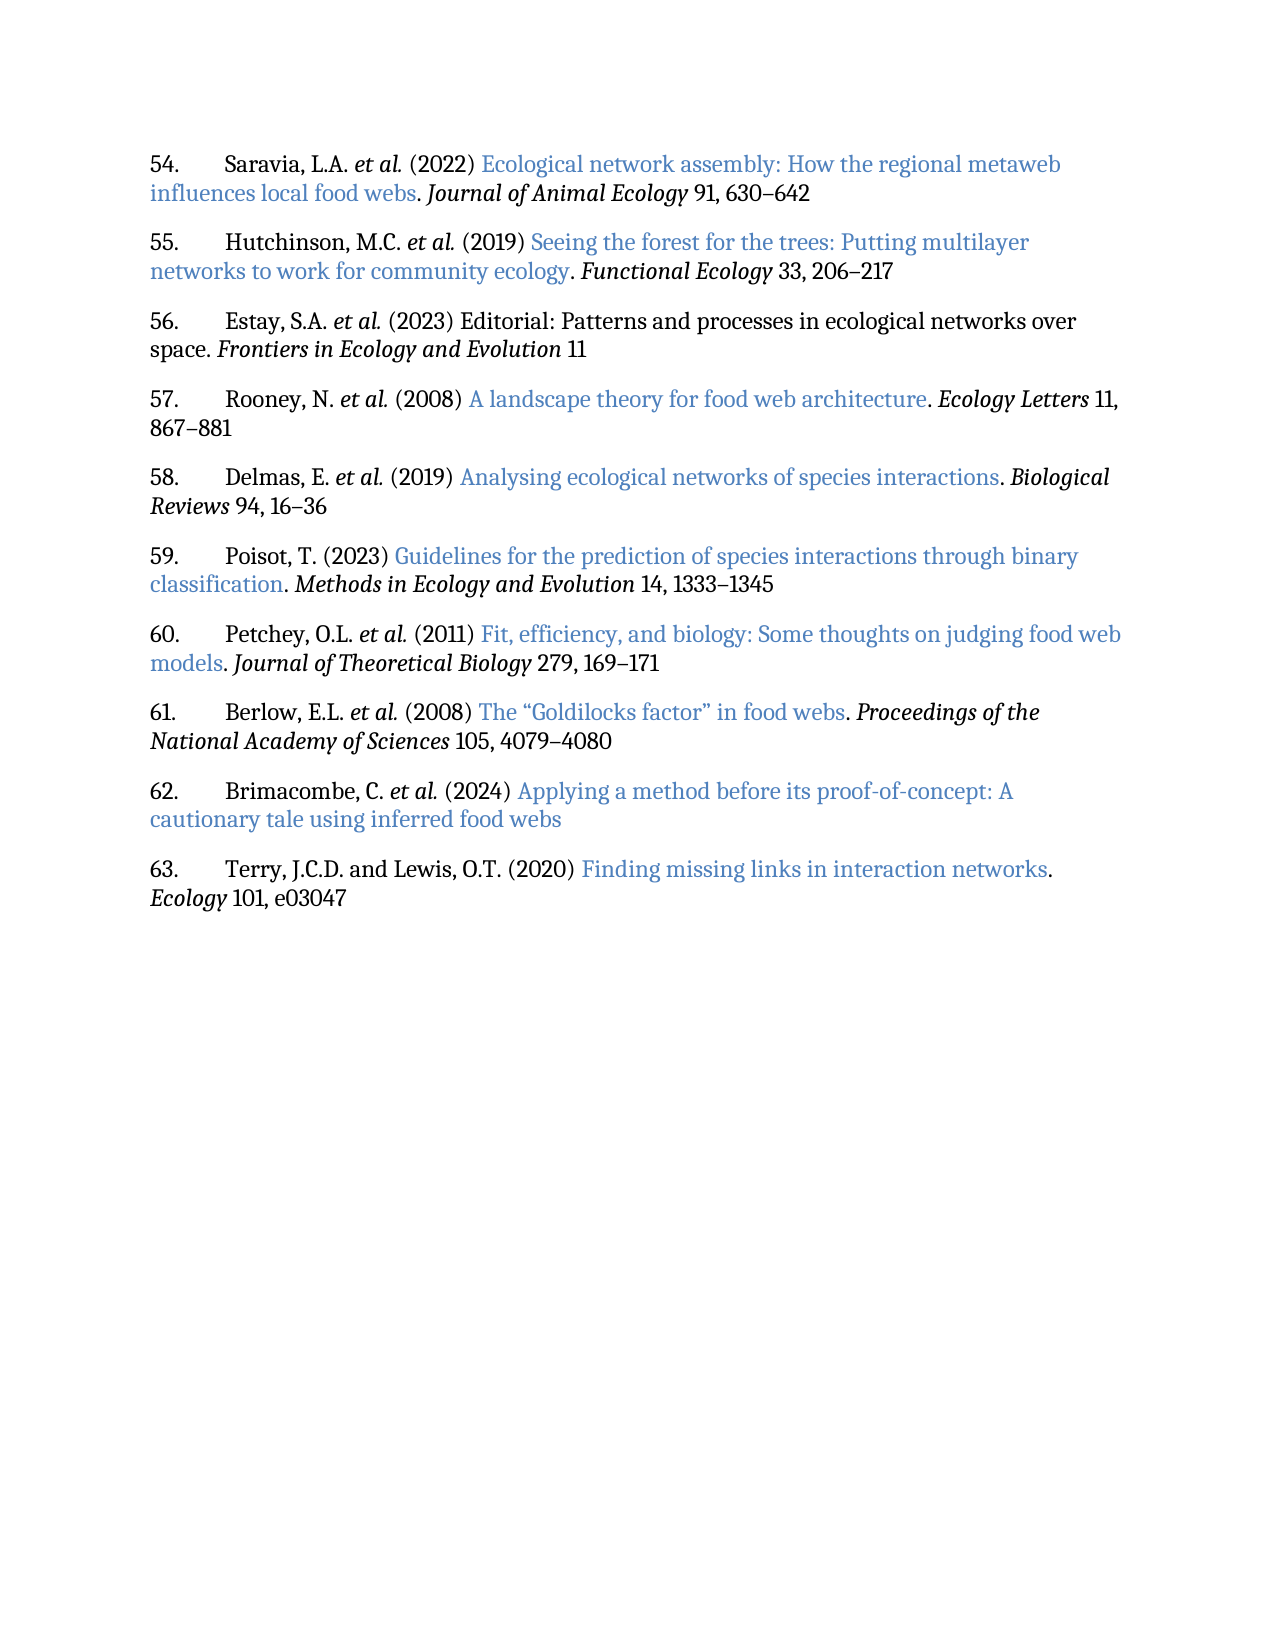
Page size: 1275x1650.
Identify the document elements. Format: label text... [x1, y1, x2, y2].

text 58. Delmas, E. et al. (2019) Analysing ecological networks of species interactions. Biological Reviews 94, 16–36 [150, 463, 1125, 521]
text 59. Poisot, T. (2023) Guidelines for the prediction of species interactions through binary classification. Methods in Ecology and Evolution 14, 1333–1345 [150, 542, 1125, 599]
text 63. Terry, J.C.D. and Lewis, O.T. (2020) Finding missing links in interaction networks. Ecology 101, e03047 [150, 855, 1125, 912]
text 55. Hutchinson, M.C. et al. (2019) Seeing the forest for the trees: Putting multilayer networks to work for community ecology. Functional Ecology 33, 206–217 [150, 228, 1125, 286]
text 62. Brimacombe, C. et al. (2024) Applying a method before its proof-of-concept: A cautionary tale using inferred food webs [150, 777, 1125, 834]
text 61. Berlow, E.L. et al. (2008) The “Goldilocks factor” in food webs. Proceedings of the National Academy of Sciences 105, 4079–4080 [150, 698, 1125, 756]
text 56. Estay, S.A. et al. (2023) Editorial: Patterns and processes in ecological networks over space. Frontiers in Ecology and Evolution 11 [150, 307, 1125, 364]
text 60. Petchey, O.L. et al. (2011) Fit, efficiency, and biology: Some thoughts on judging food web models. Journal of Theoretical Biology 279, 169–171 [150, 620, 1125, 677]
text 54. Saravia, L.A. et al. (2022) Ecological network assembly: How the regional metaweb influences local food webs. Journal of Animal Ecology 91, 630–642 [150, 150, 1125, 207]
text 57. Rooney, N. et al. (2008) A landscape theory for food web architecture. Ecology Letters 11, 867–881 [150, 385, 1125, 442]
